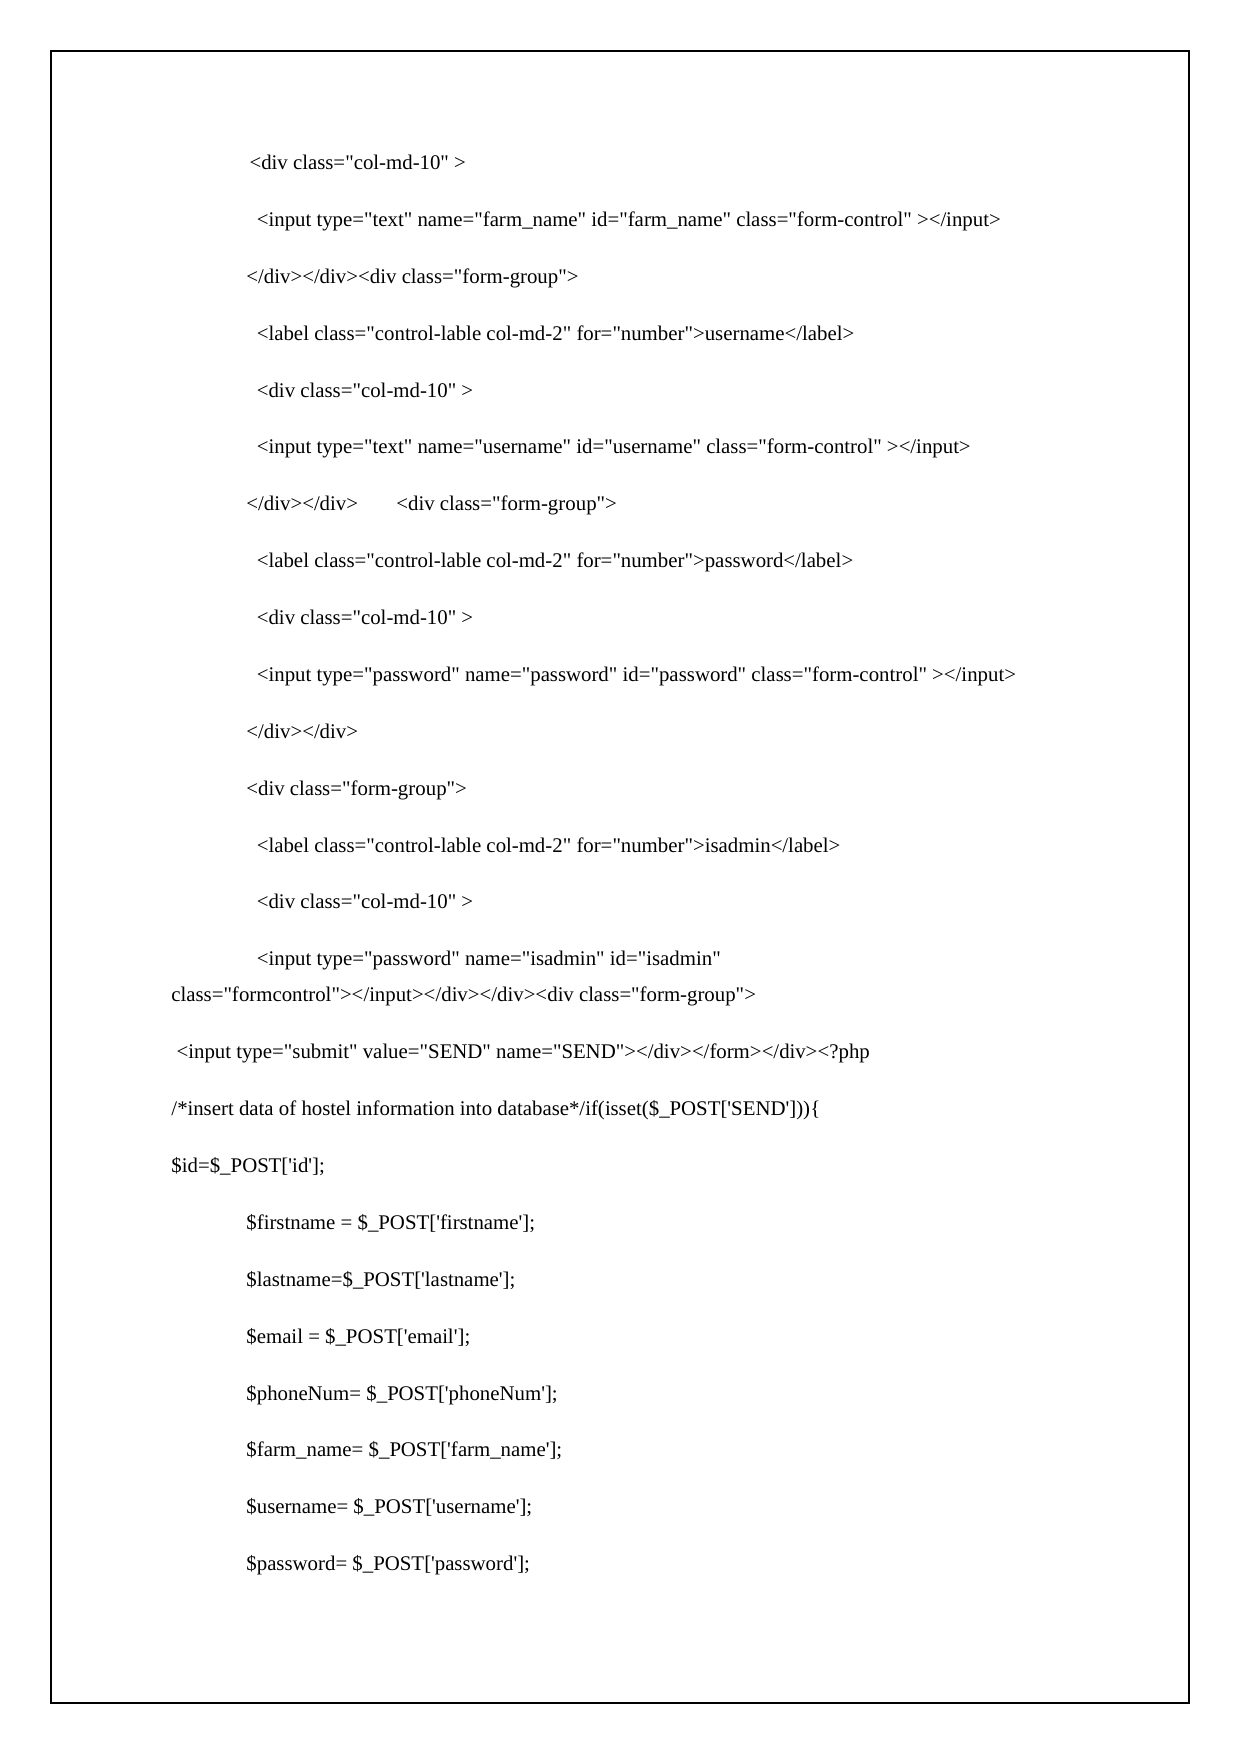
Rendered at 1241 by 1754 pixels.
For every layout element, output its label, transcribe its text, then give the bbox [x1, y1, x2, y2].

text <div class="col-md-10" > [171, 605, 1053, 629]
text $password= $_POST['password']; [171, 1551, 1053, 1575]
text /*insert data of hostel information into database*/if(isset($_POST['SEND'])){ [171, 1096, 1053, 1120]
text <input type="text" name="username" id="username" class="form-control" ></input> [171, 434, 1053, 458]
text $id=$_POST['id']; [171, 1153, 1053, 1177]
text $email = $_POST['email']; [171, 1323, 1053, 1348]
text <label class="control-lable col-md-2" for="number">username</label> [171, 321, 1053, 345]
text <div class="col-md-10" > [171, 889, 1053, 913]
text <input type="text" name="farm_name" id="farm_name" class="form-control" ></input> [171, 207, 1053, 231]
text </div></div> [171, 719, 1053, 743]
text $lastname=$_POST['lastname']; [171, 1267, 1053, 1291]
text <div class="form-group"> [171, 776, 1053, 800]
text $phoneNum= $_POST['phoneNum']; [171, 1380, 1053, 1404]
text </div></div><div class="form-group"> [171, 264, 1053, 288]
text <div class="col-md-10" > [171, 150, 1053, 174]
text <input type="password" name="isadmin" id="isadmin" class="formcontrol"></input></div></div><div class="form-group"> [171, 946, 1053, 1006]
text <label class="control-lable col-md-2" for="number">password</label> [171, 548, 1053, 572]
text <input type="submit" value="SEND" name="SEND"></div></form></div><?php [171, 1039, 1053, 1063]
text </div></div> <div class="form-group"> [171, 491, 1053, 515]
text $farm_name= $_POST['farm_name']; [171, 1437, 1053, 1461]
text $firstname = $_POST['firstname']; [171, 1210, 1053, 1234]
text <input type="password" name="password" id="password" class="form-control" ></input> [171, 662, 1053, 686]
text <label class="control-lable col-md-2" for="number">isadmin</label> [171, 832, 1053, 857]
text $username= $_POST['username']; [171, 1494, 1053, 1518]
text <div class="col-md-10" > [171, 377, 1053, 402]
